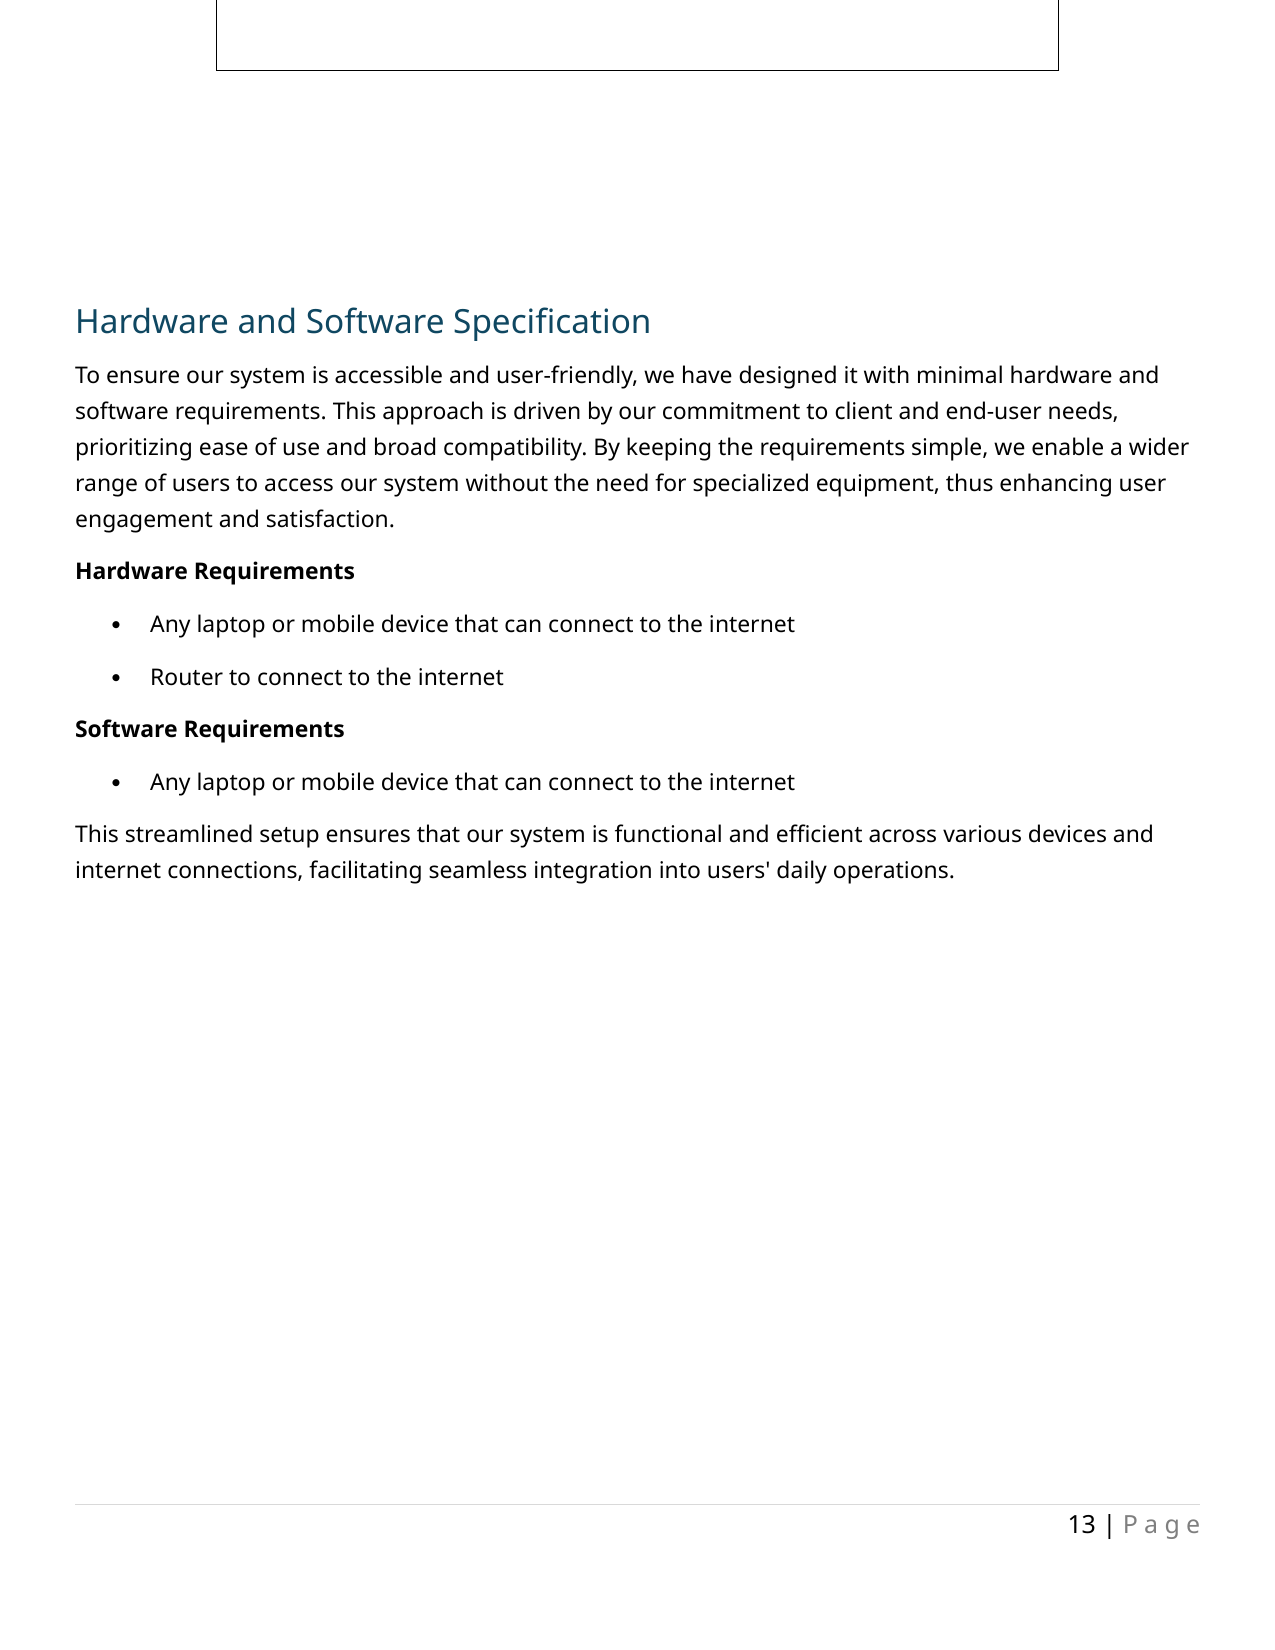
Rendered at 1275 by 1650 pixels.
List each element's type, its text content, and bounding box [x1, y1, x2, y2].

text To ensure our system is accessible and user-friendly, we have designed it with minimal hardware and software requirements. This approach is driven by our commitment to client and end-user needs, prioritizing ease of use and broad compatibility. By keeping the requirements simple, we enable a wider range of users to access our system without the need for specialized equipment, thus enhancing user engagement and satisfaction. [75, 359, 1200, 534]
list Router to connect to the internet [112, 660, 1200, 692]
text Software Requirements [75, 713, 1200, 744]
list Any laptop or mobile device that can connect to the internet [112, 766, 1200, 797]
subtitle Hardware and Software Specification [75, 298, 1200, 344]
text This streamlined setup ensures that our system is functional and efficient across various devices and internet connections, facilitating seamless integration into users' daily operations. [75, 818, 1200, 885]
list Any laptop or mobile device that can connect to the internet [112, 608, 1200, 639]
text Hardware Requirements [75, 555, 1200, 586]
